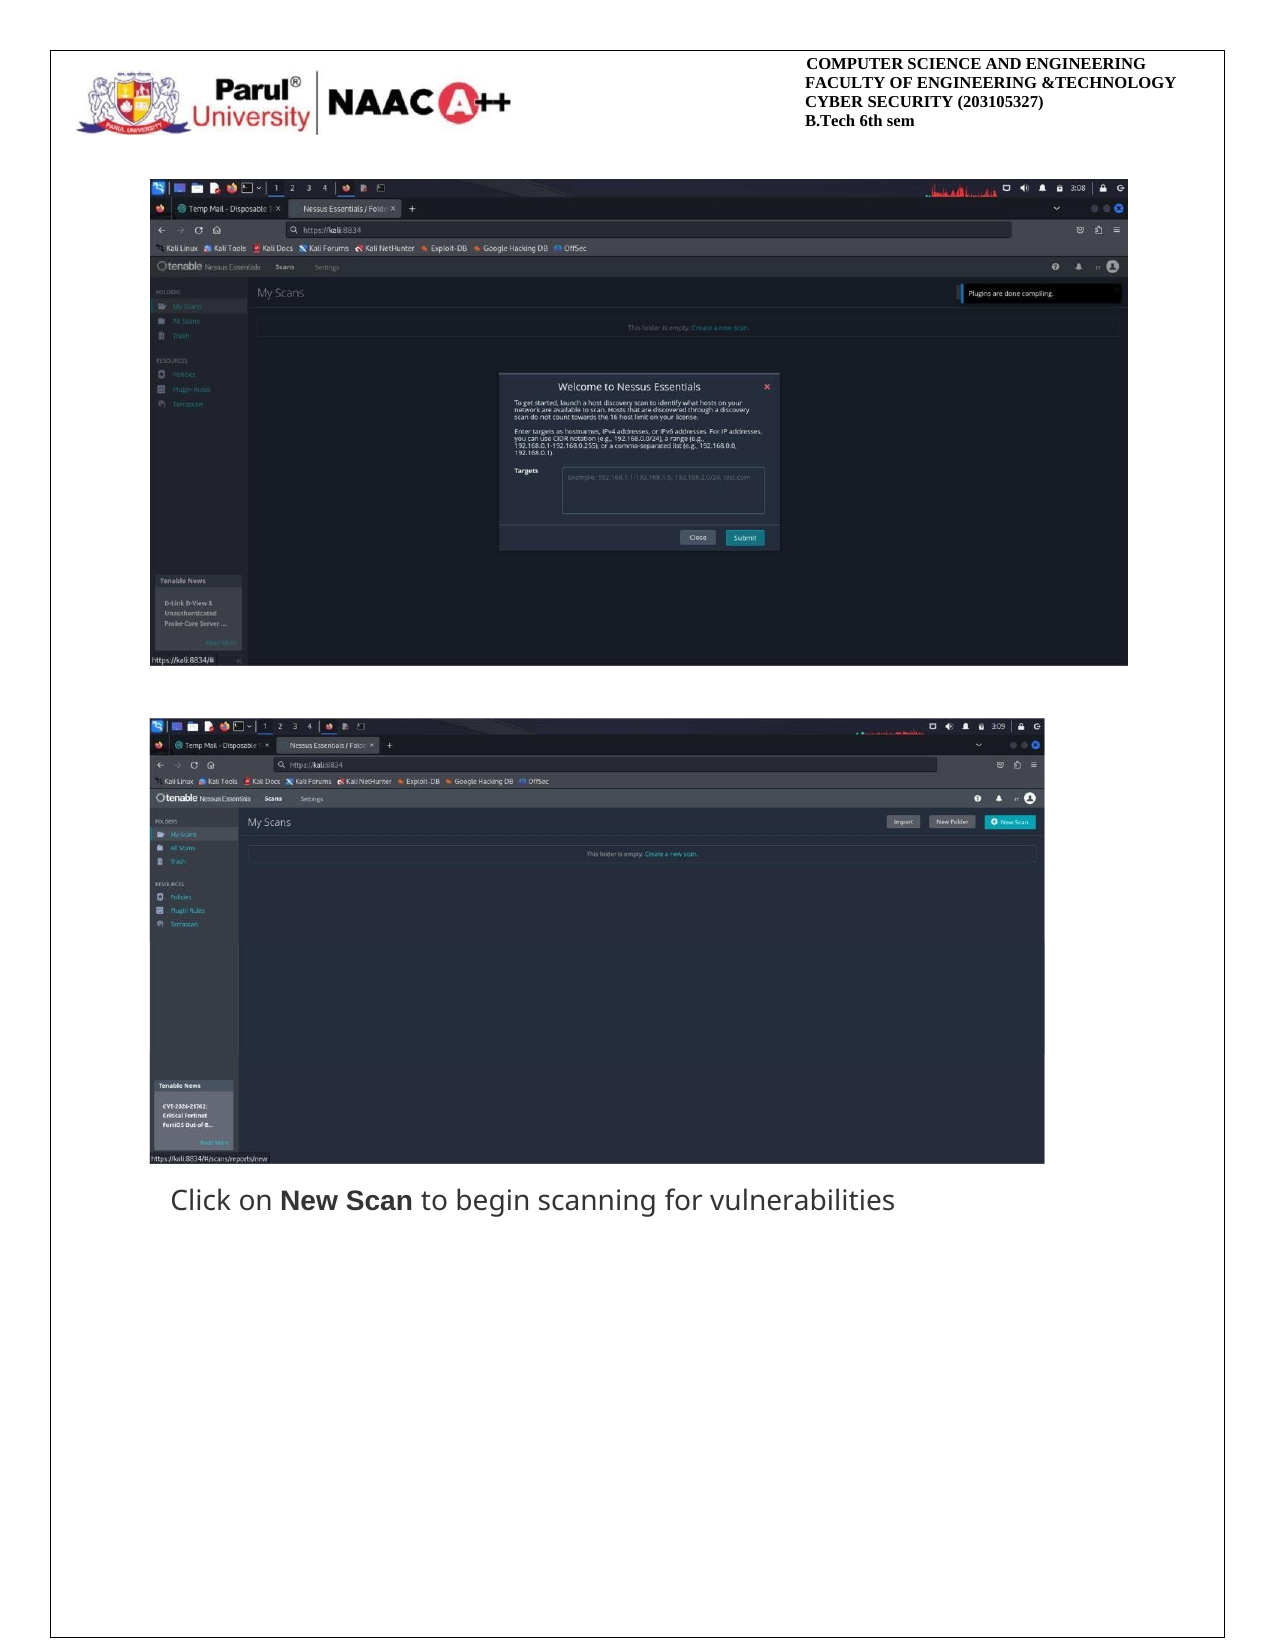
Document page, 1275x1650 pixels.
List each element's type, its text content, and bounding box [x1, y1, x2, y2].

picture [149, 718, 1045, 1164]
picture [76, 70, 511, 135]
picture [150, 179, 1128, 666]
